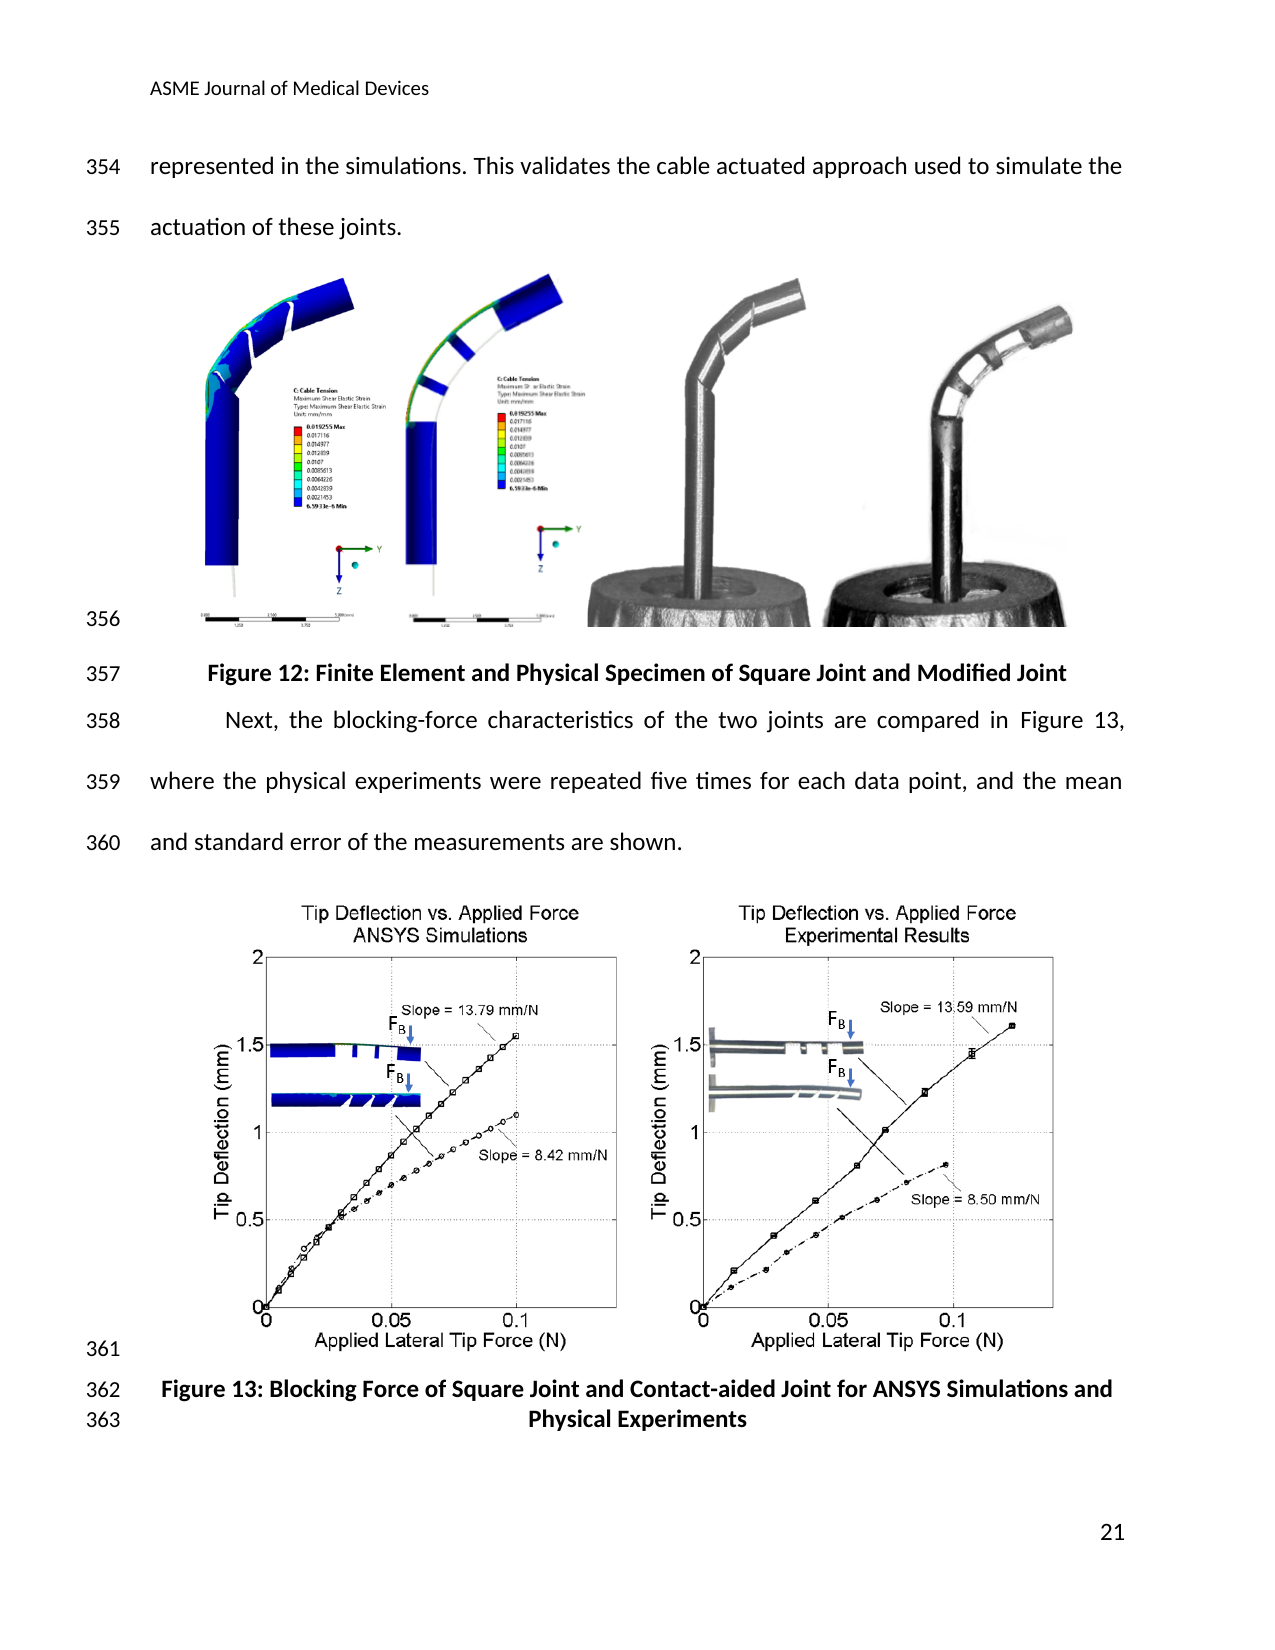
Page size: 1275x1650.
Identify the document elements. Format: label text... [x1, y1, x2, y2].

text Next, the blocking-force characteristics of the two joints are compared in Figure 13, where the physical experiments were repeated five times for each data point, and the mean and standard error of the measurements are shown. [150, 704, 1125, 857]
picture [206, 887, 1069, 1357]
picture [200, 272, 1075, 627]
text Figure 12: Finite Element and Physical Specimen of Square Joint and Modified Joint [150, 657, 1125, 687]
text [150, 150, 1125, 242]
text Figure 13: Blocking Force of Square Joint and Contact-aided Joint for ANSYS Simulations and Physical Experiments [150, 1373, 1125, 1434]
